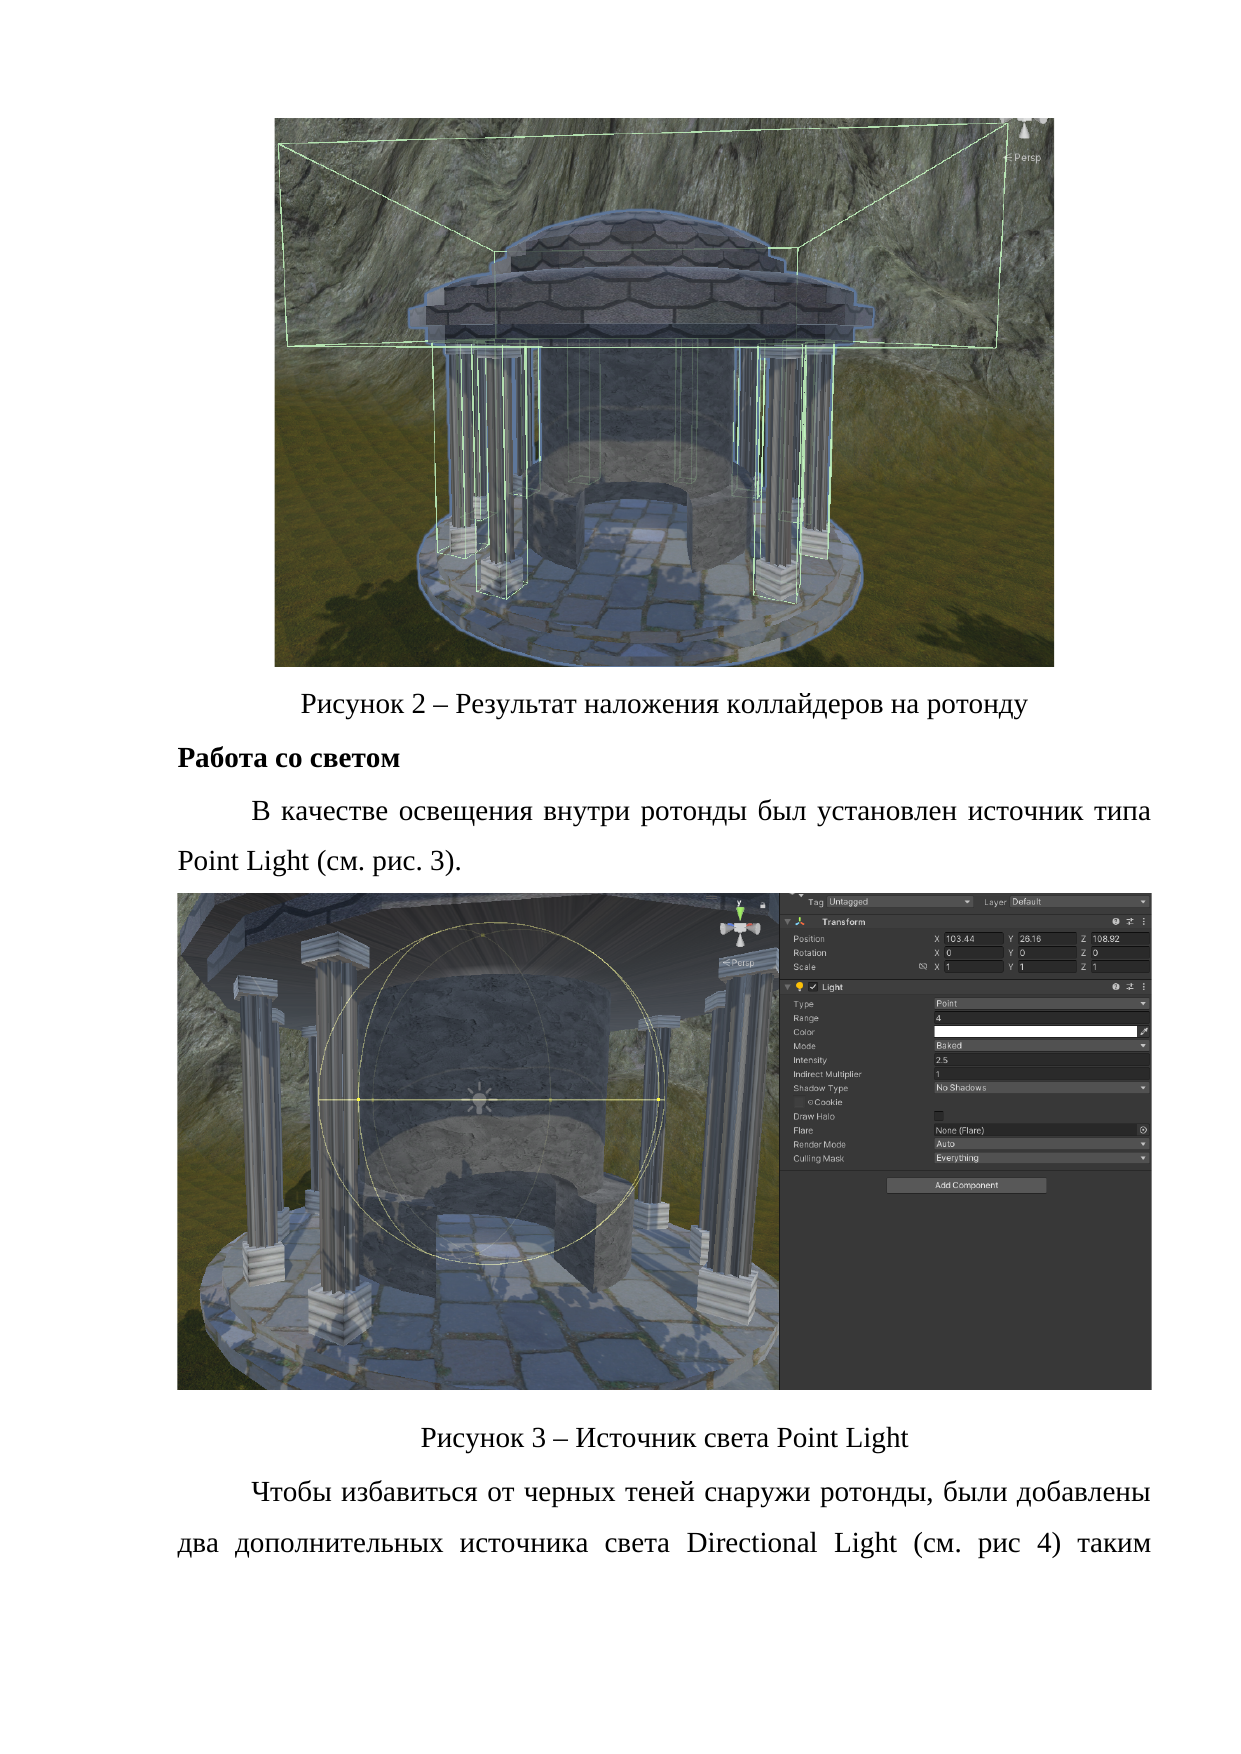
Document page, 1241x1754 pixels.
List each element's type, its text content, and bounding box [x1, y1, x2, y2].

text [177, 1474, 1152, 1558]
text Рисунок 3 – Источник света Point Light [177, 1420, 1152, 1454]
picture [274, 118, 1055, 667]
picture [177, 893, 1152, 1390]
text Работа со светом [177, 740, 1152, 774]
text В качестве освещения внутри ротонды был установлен источник типа Point Light (см. рис. 3). [177, 793, 1152, 877]
text Рисунок 2 – Результат наложения коллайдеров на ротонду [177, 686, 1152, 719]
